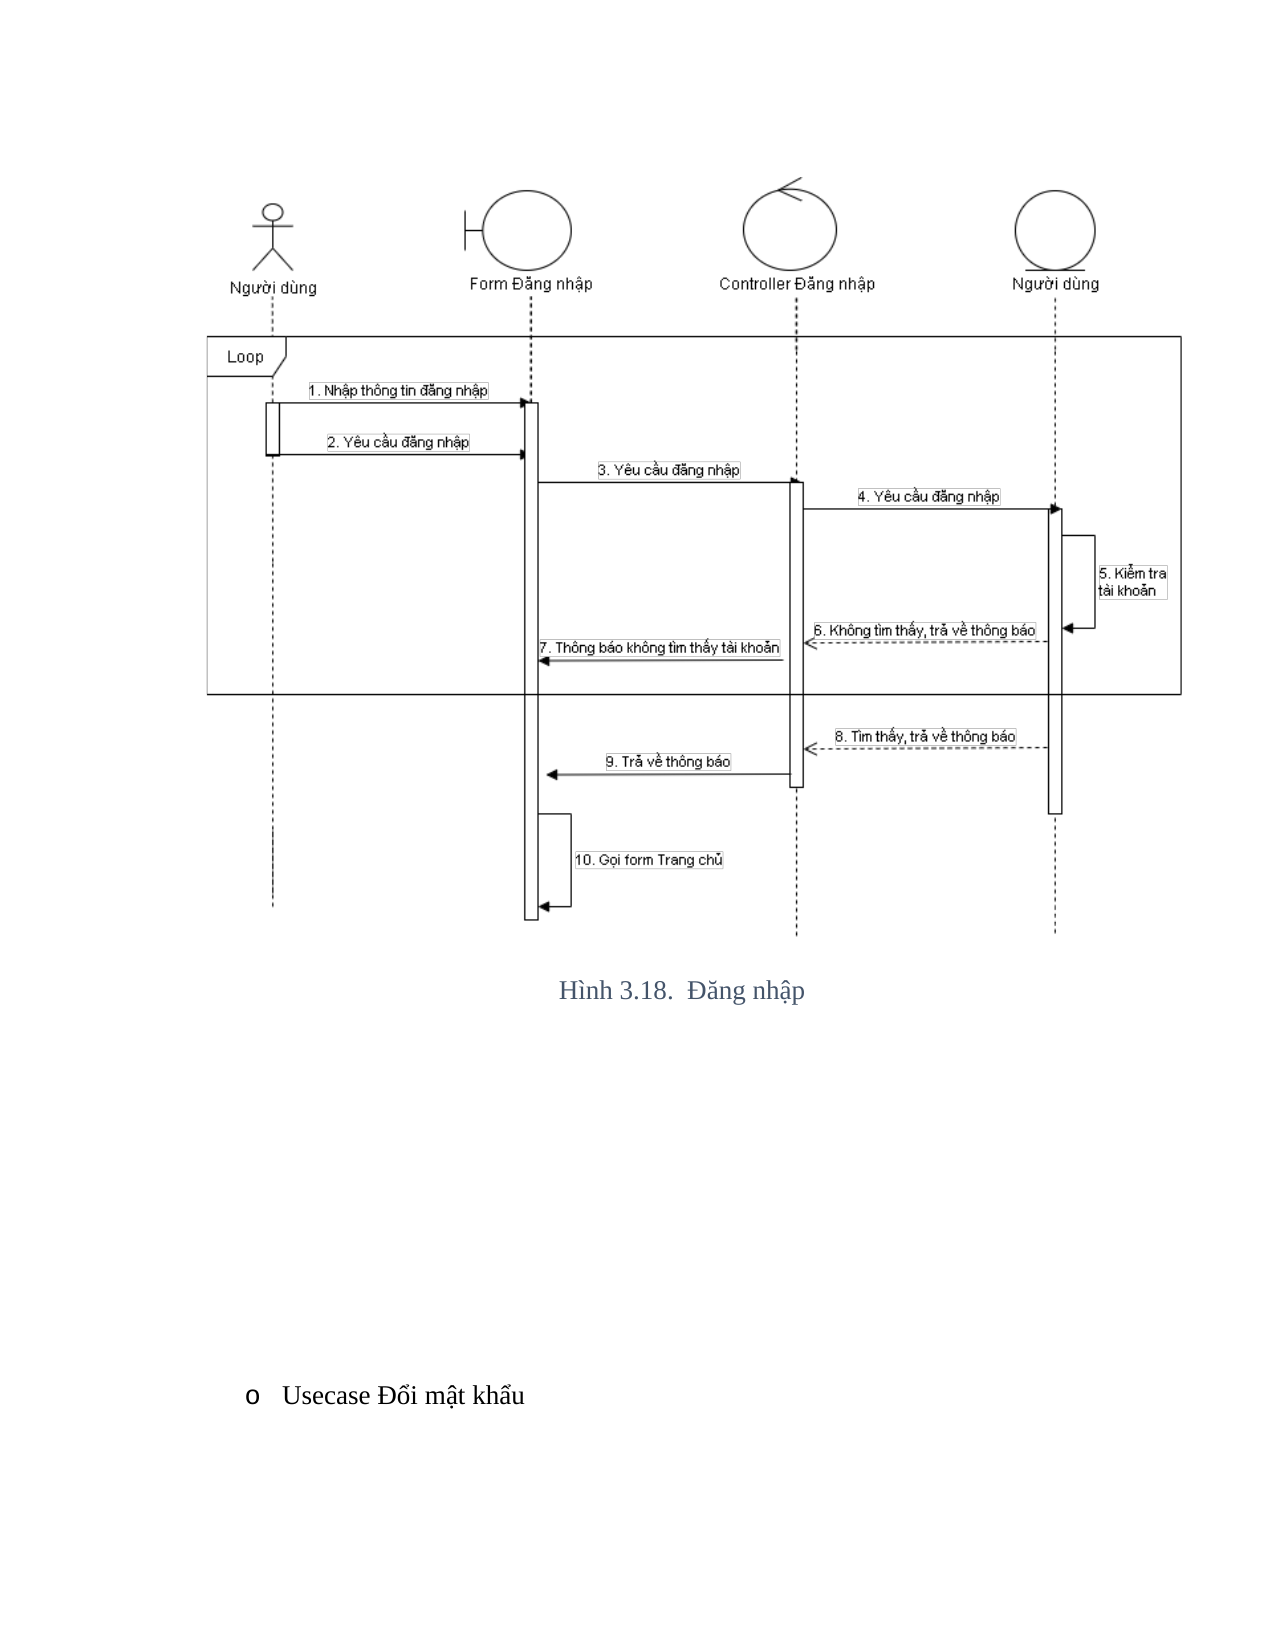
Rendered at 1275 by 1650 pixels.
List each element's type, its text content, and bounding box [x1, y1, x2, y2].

text Hình 3.18. Đăng nhập [207, 974, 1157, 1005]
picture [206, 177, 1182, 938]
list Usecase Đổi mật khẩu [244, 1379, 1157, 1412]
